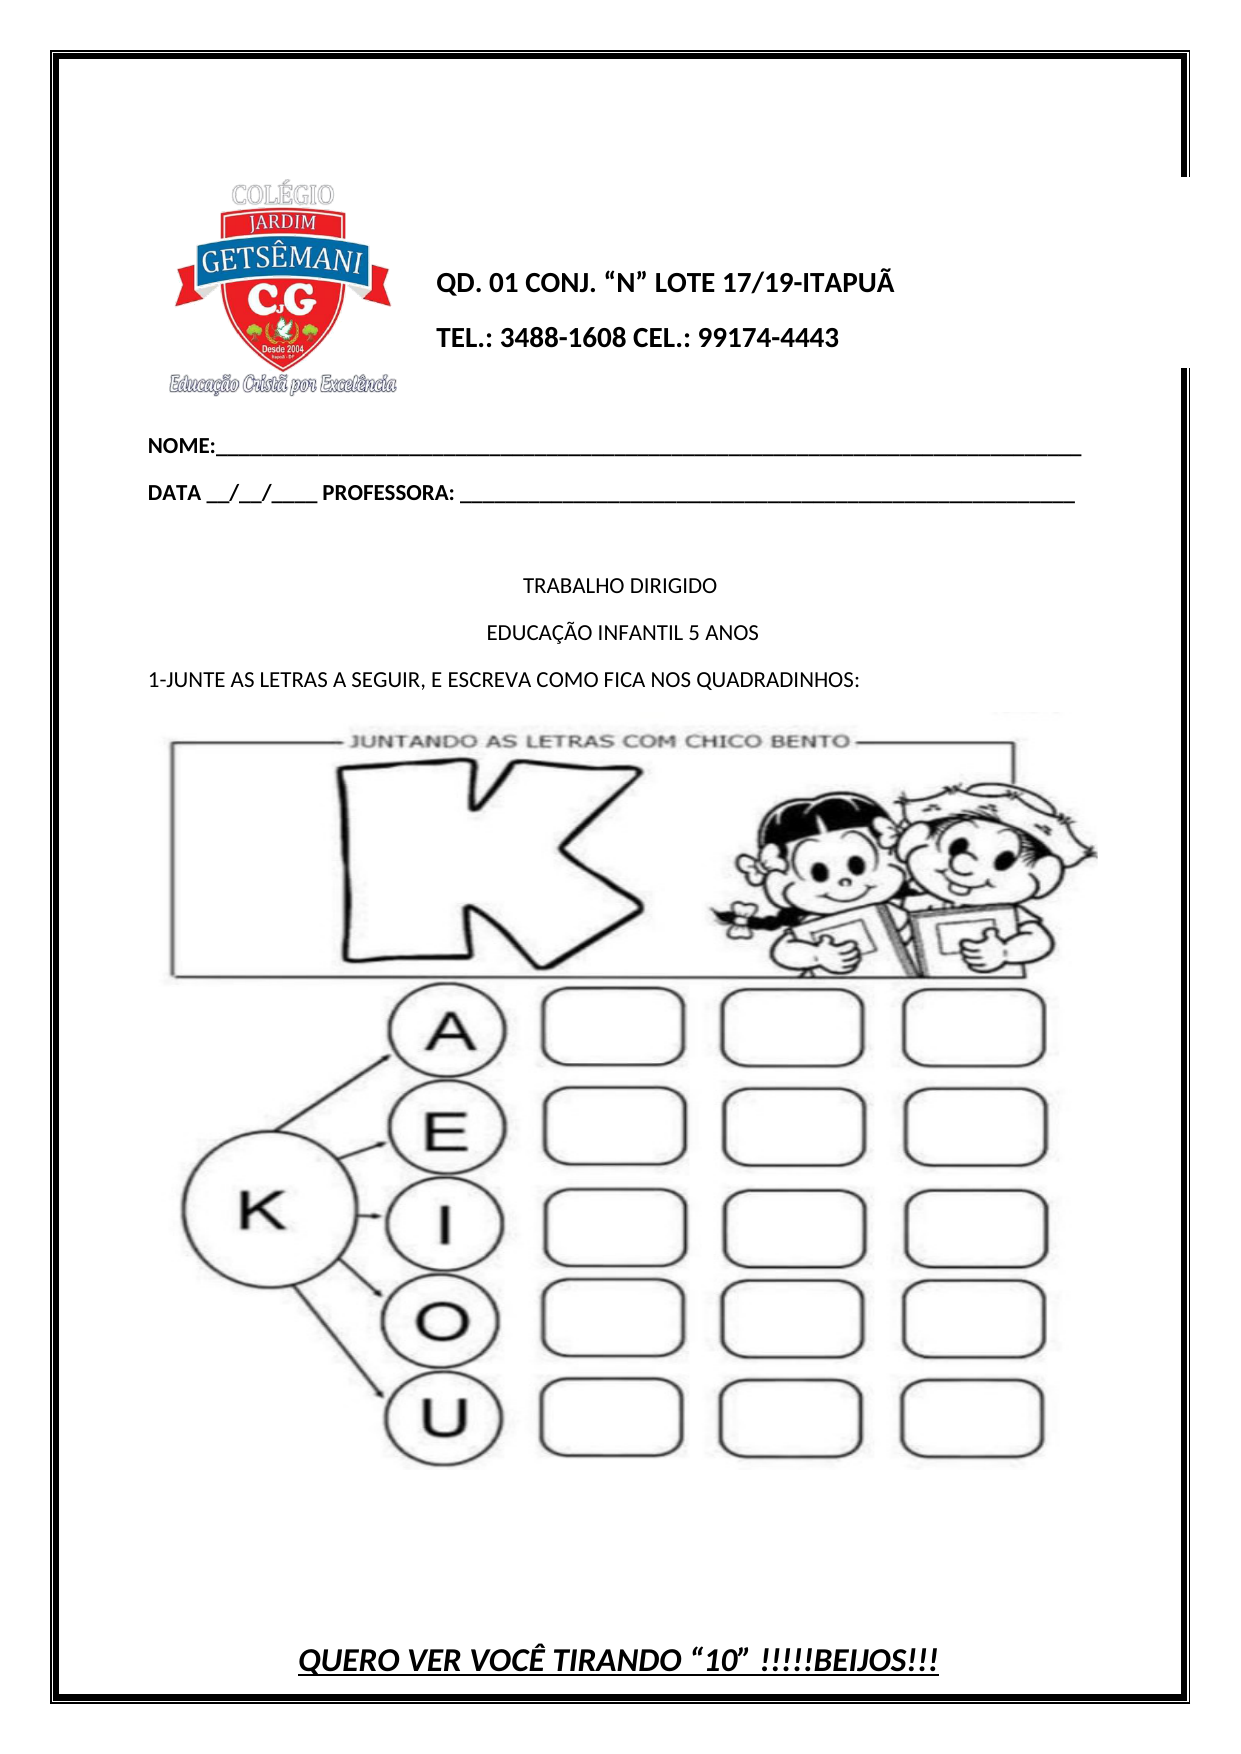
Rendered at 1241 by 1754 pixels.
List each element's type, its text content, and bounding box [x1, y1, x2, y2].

text DATA __/__/____ PROFESSORA: ______________________________________________________ [148, 478, 1092, 506]
text TRABALHO DIRIGIDO [148, 572, 1092, 600]
text NOME:____________________________________________________________________________ [148, 431, 1092, 459]
picture [147, 712, 1098, 1470]
text 1-JUNTE AS LETRAS A SEGUIR, E ESCREVA COMO FICA NOS QUADRADINHOS: [148, 665, 1092, 693]
picture [147, 177, 418, 413]
text EDUCAÇÃO INFANTIL 5 ANOS [148, 618, 1092, 647]
